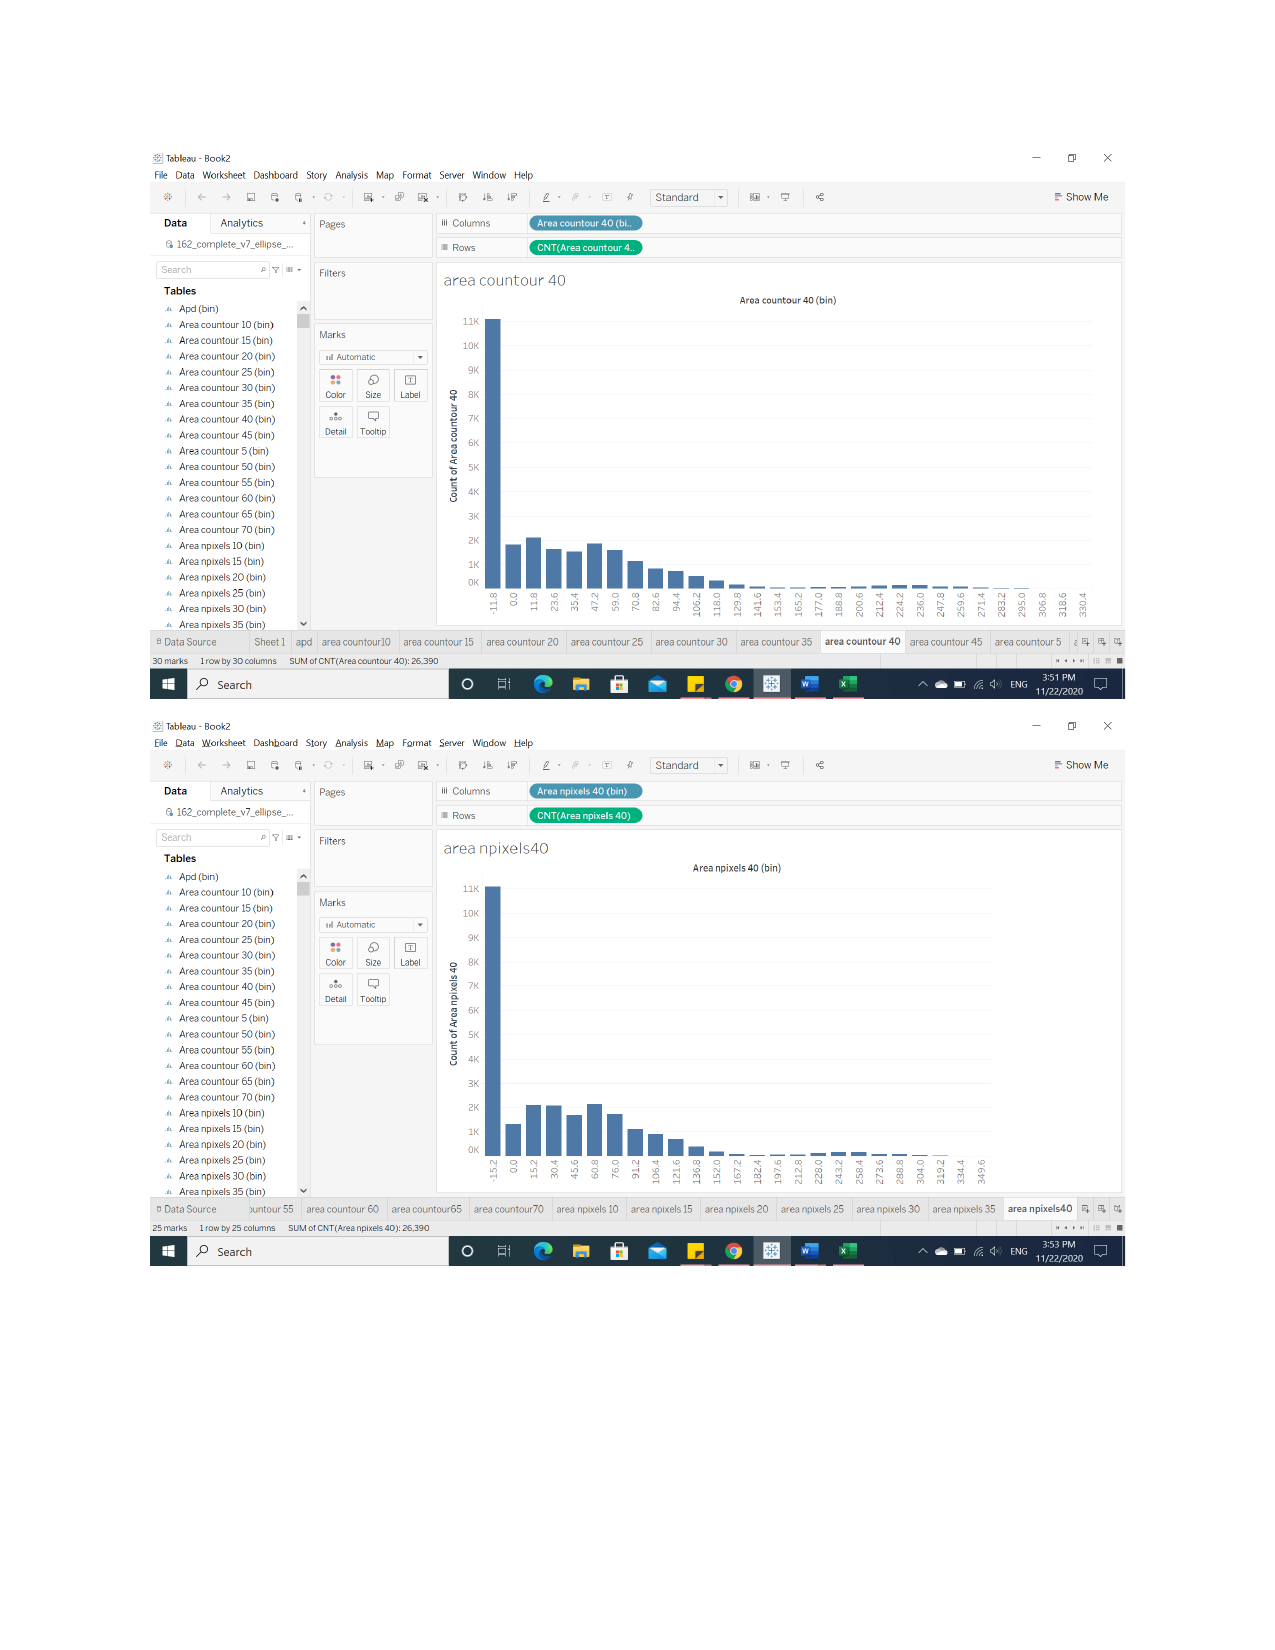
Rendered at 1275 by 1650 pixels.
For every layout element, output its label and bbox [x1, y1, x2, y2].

picture [150, 150, 1125, 699]
picture [150, 717, 1125, 1266]
